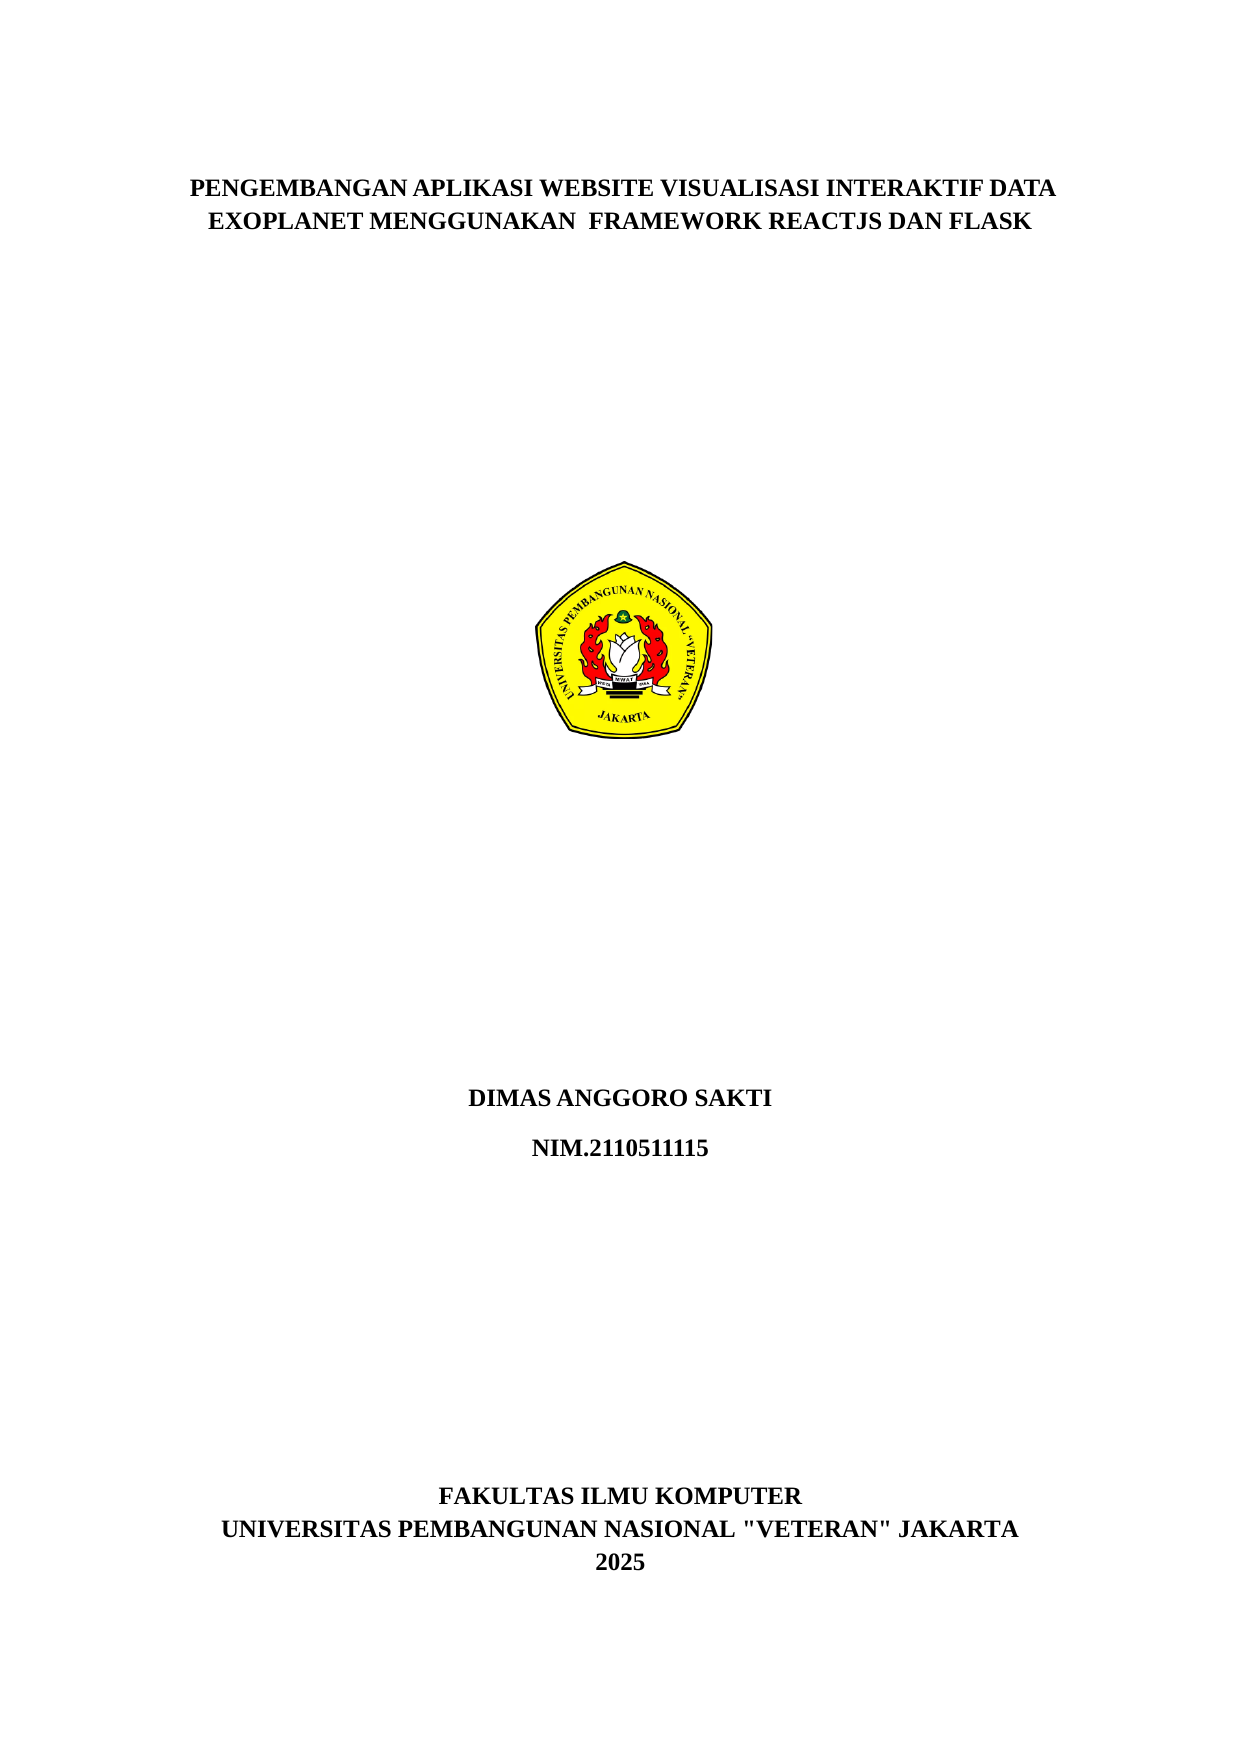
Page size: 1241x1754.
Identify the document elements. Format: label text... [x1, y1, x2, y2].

picture [535, 561, 713, 739]
text NIM.2110511115 [148, 1133, 1092, 1162]
text 2025 [148, 1547, 1092, 1576]
text UNIVERSITAS PEMBANGUNAN NASIONAL "VETERAN" JAKARTA [148, 1514, 1092, 1543]
subtitle PENGEMBANGAN APLIKASI WEBSITE VISUALISASI INTERAKTIF DATA EXOPLANET MENGGUNAKAN FRAMEWORK REACTJS DAN FLASK [148, 173, 1092, 234]
text DIMAS ANGGORO SAKTI [148, 1083, 1092, 1112]
text FAKULTAS ILMU KOMPUTER [148, 1481, 1092, 1510]
